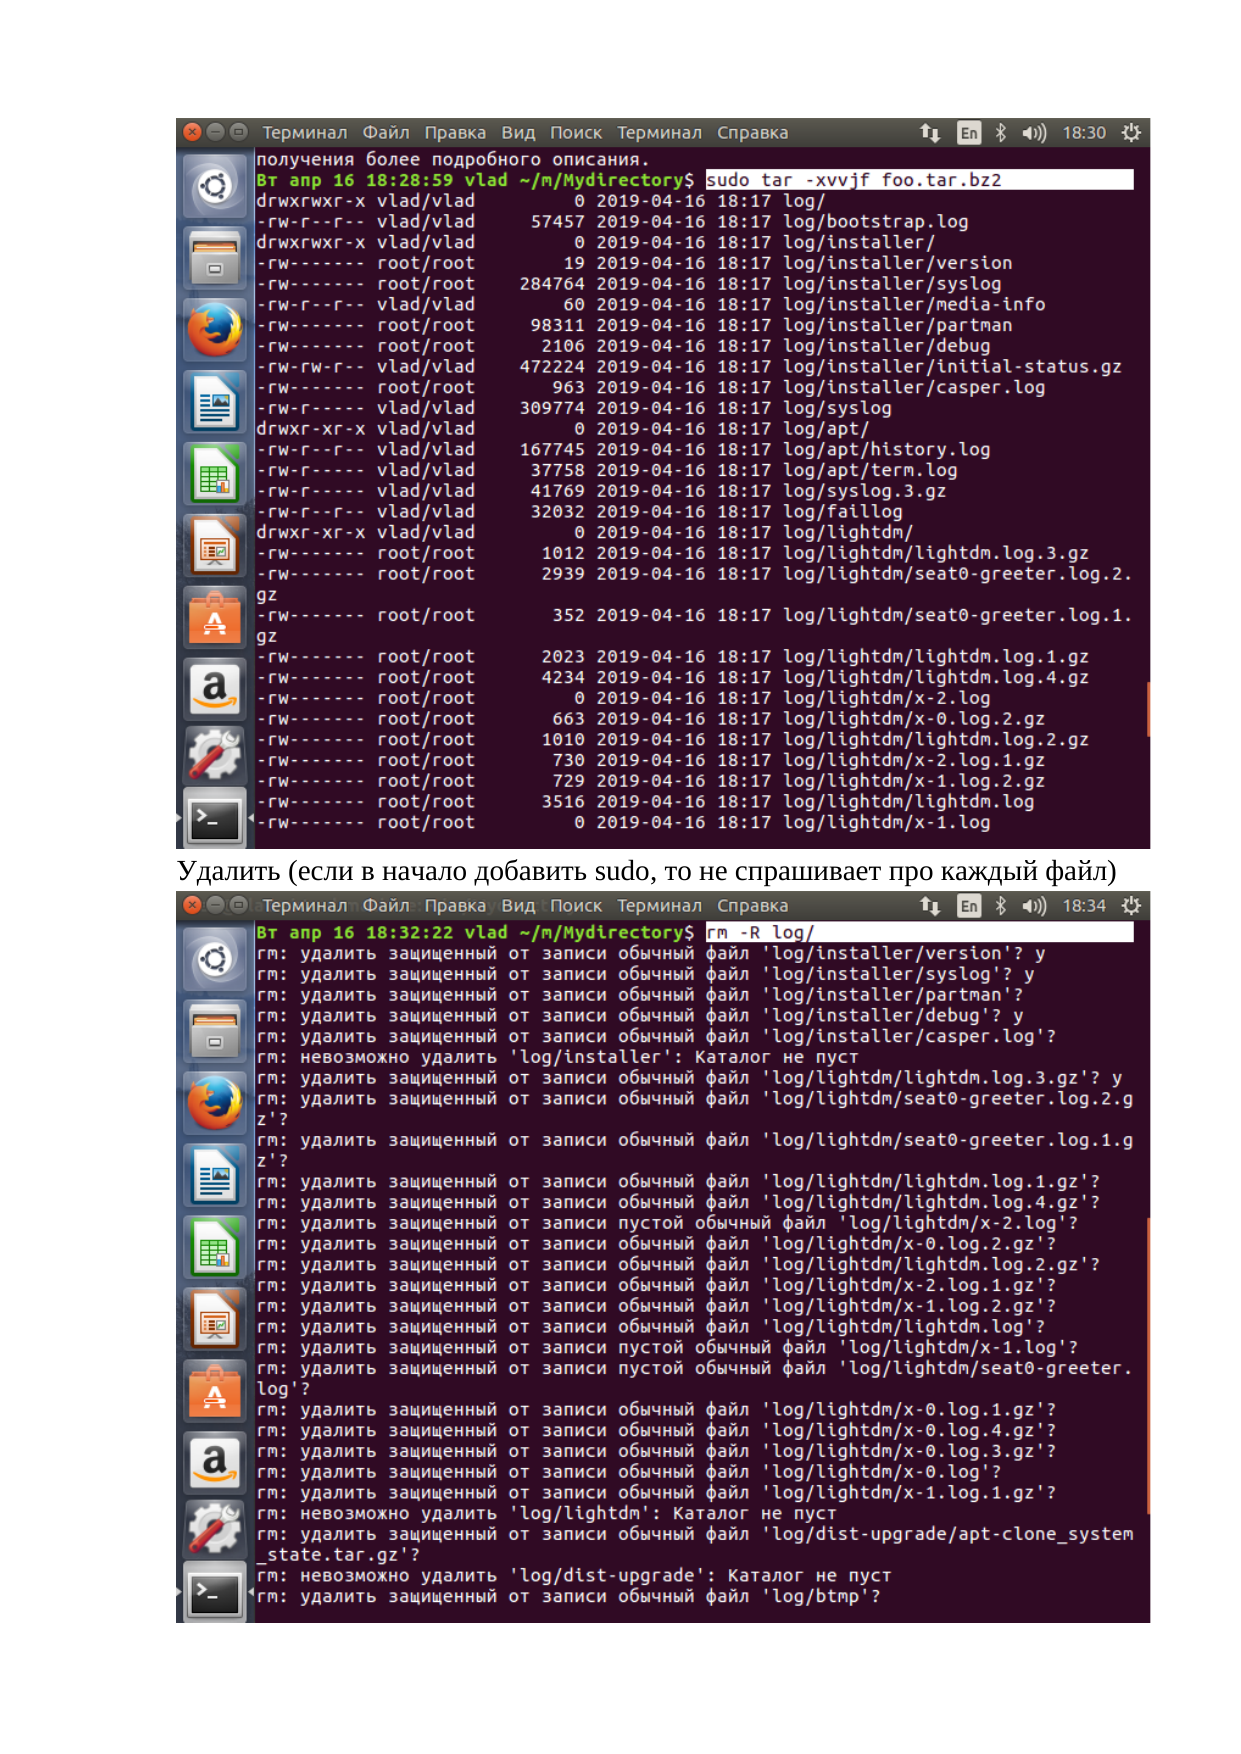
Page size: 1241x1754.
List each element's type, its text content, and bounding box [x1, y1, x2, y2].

list Удалить (если в начало добавить sudo, то не спрашивает про каждый файл) [176, 853, 1137, 887]
picture [176, 118, 1151, 849]
picture [176, 891, 1151, 1623]
